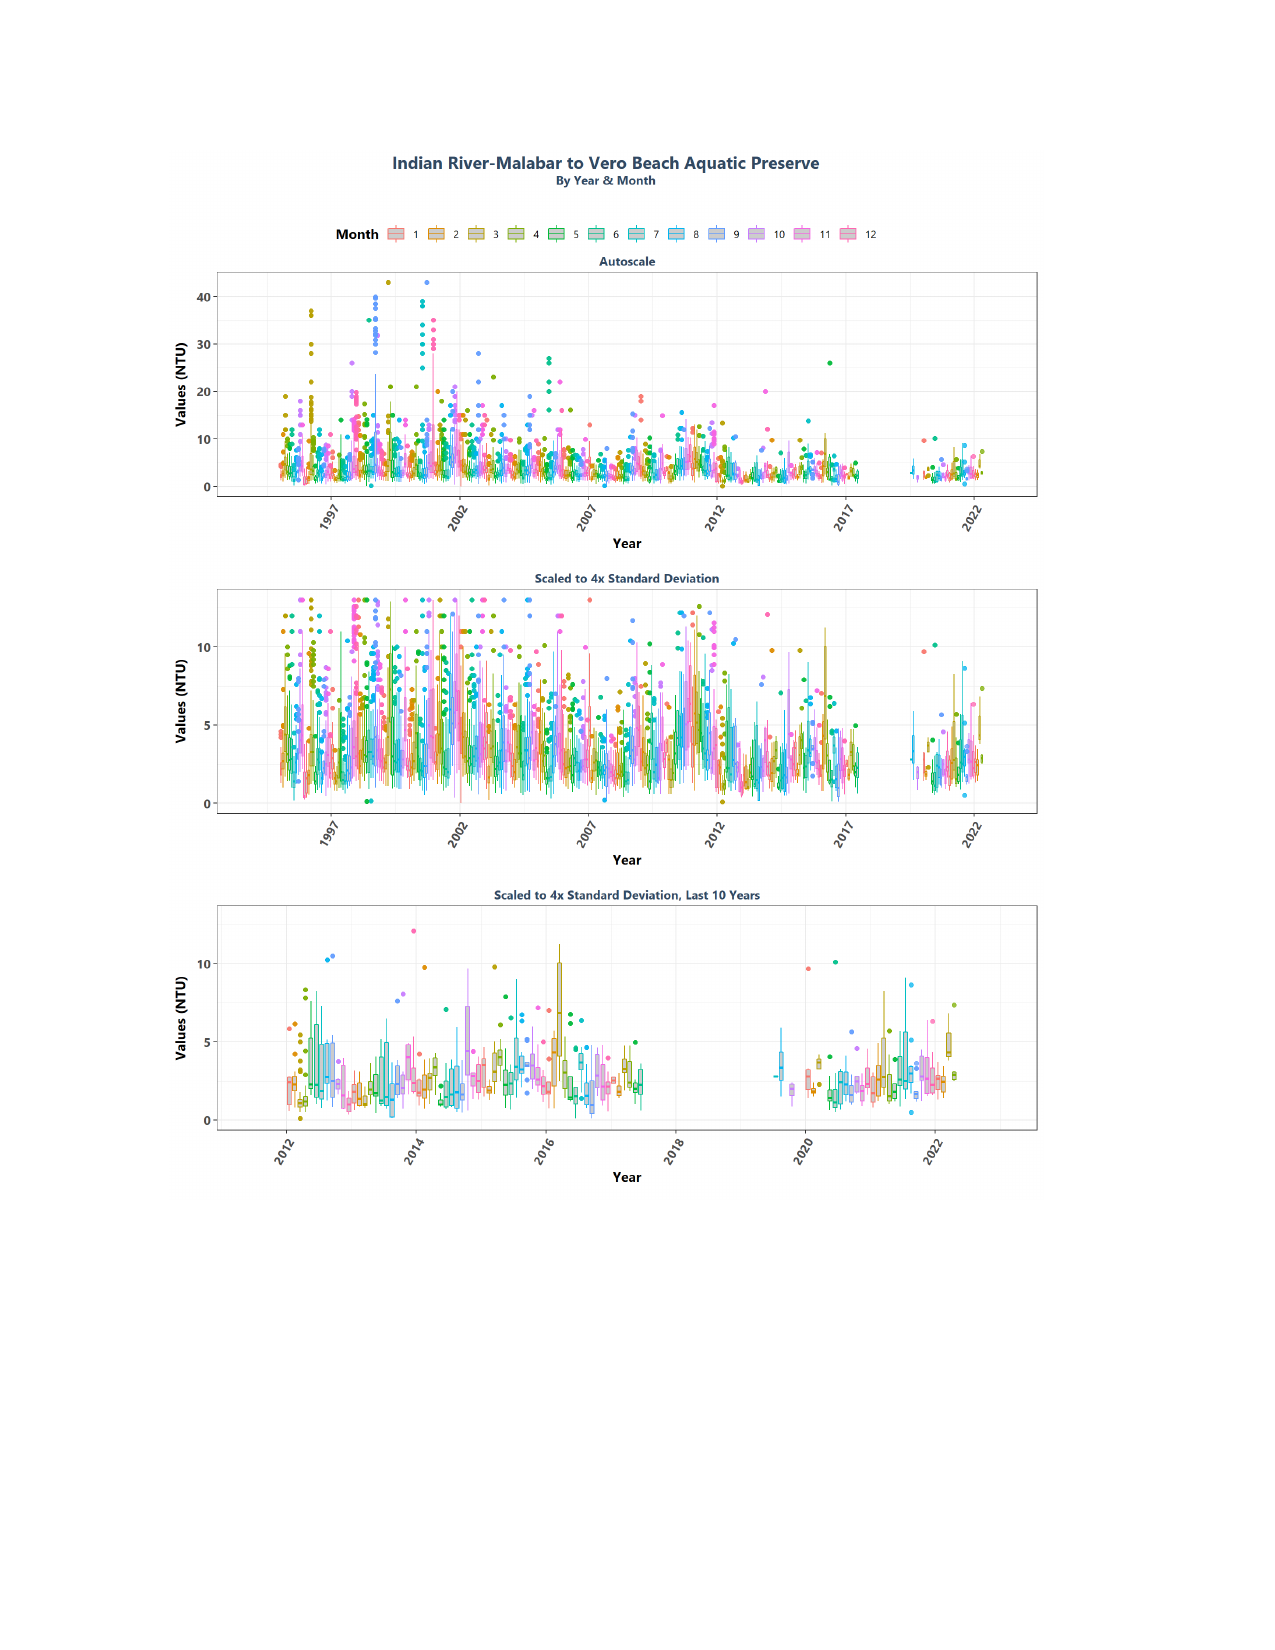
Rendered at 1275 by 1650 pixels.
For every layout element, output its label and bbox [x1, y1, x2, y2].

picture [168, 150, 1044, 1200]
